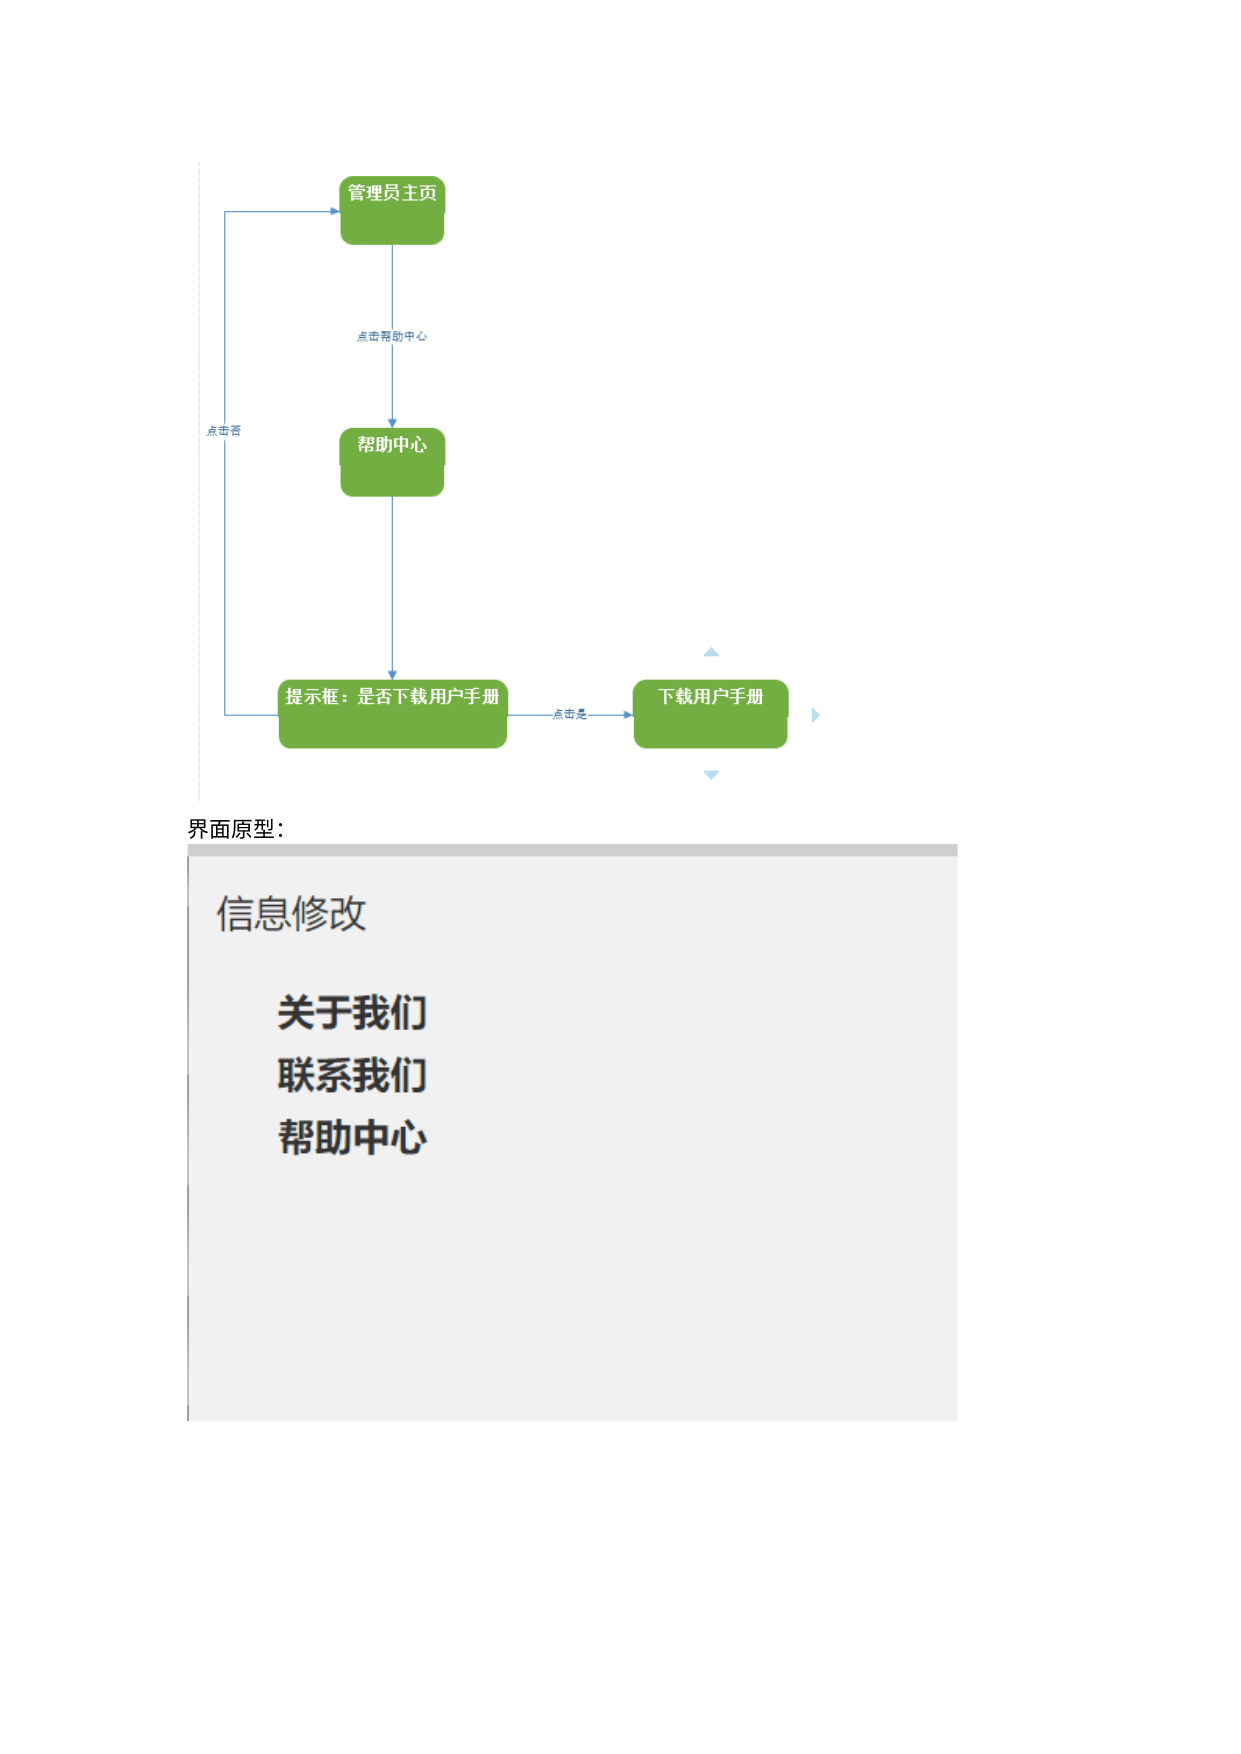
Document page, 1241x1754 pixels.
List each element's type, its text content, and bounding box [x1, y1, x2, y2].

picture [187, 162, 1053, 801]
picture [187, 844, 958, 1421]
text 界面原型： [187, 812, 1053, 844]
